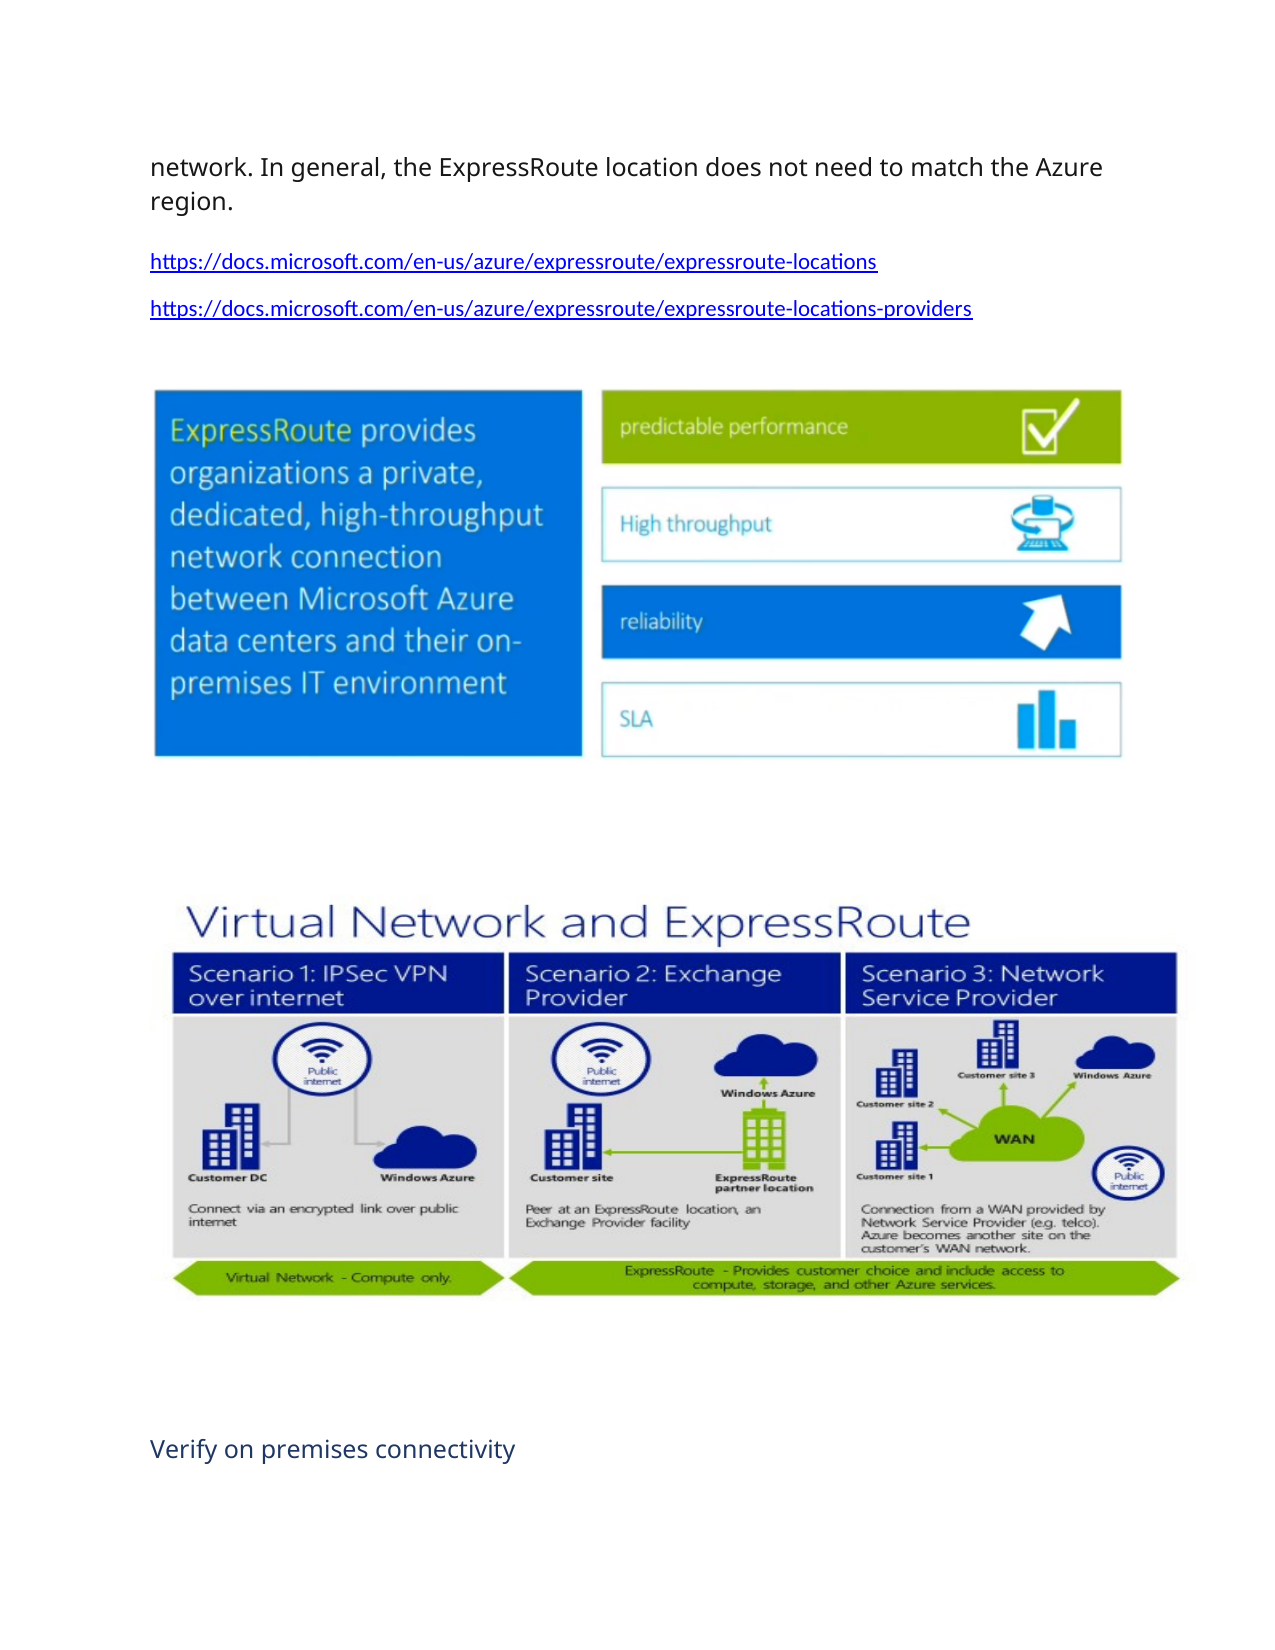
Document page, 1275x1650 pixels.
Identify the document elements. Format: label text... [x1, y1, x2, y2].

text https://docs.microsoft.com/en-us/azure/expressroute/expressroute-locations-providers [150, 294, 1125, 322]
text https://docs.microsoft.com/en-us/azure/expressroute/expressroute-locations [150, 247, 1125, 275]
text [150, 150, 1125, 218]
picture [150, 876, 1197, 1319]
picture [150, 388, 1125, 764]
subtitle Verify on premises connectivity [150, 1431, 1125, 1466]
